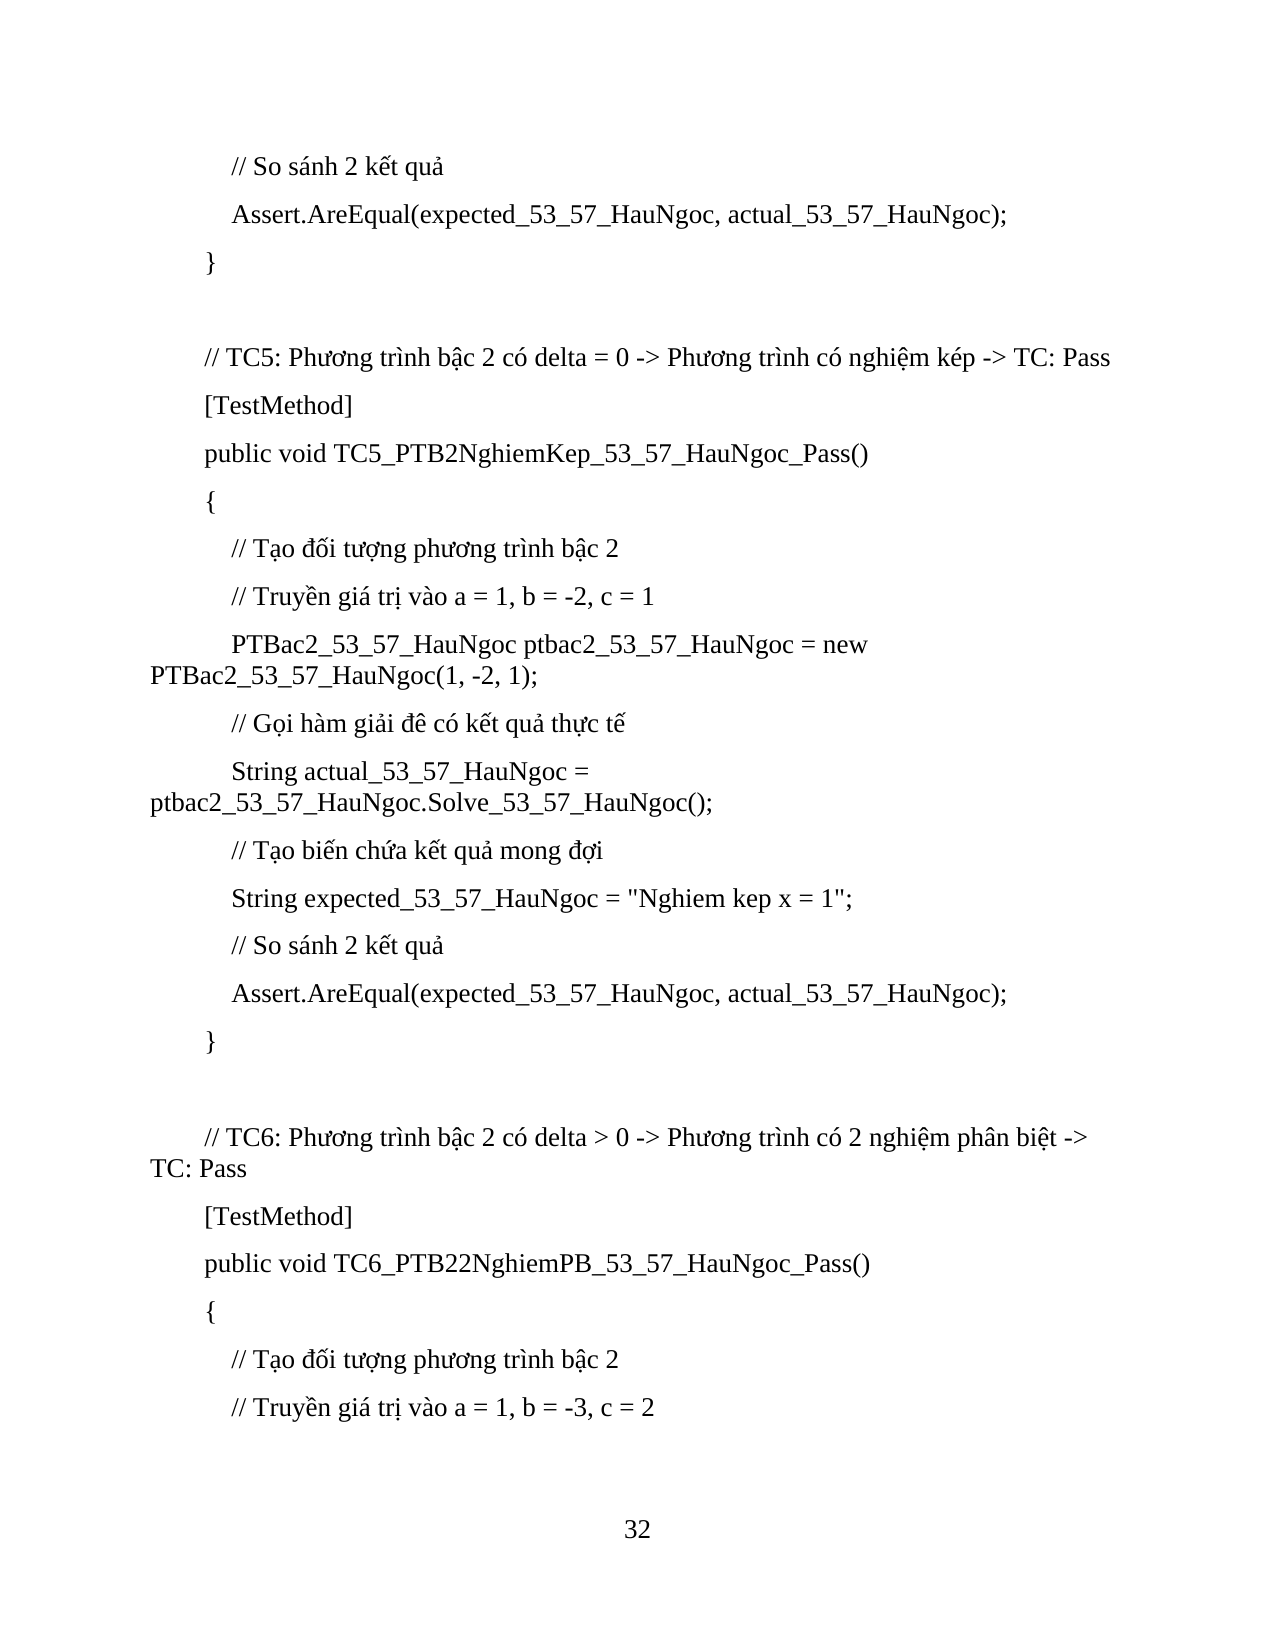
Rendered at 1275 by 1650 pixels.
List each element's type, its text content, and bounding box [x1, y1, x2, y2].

text // So sánh 2 kết quả [150, 150, 1125, 181]
text Assert.AreEqual(expected_53_57_HauNgoc, actual_53_57_HauNgoc); [150, 198, 1125, 229]
text // Truyền giá trị vào a = 1, b = -3, c = 2 [150, 1391, 1125, 1422]
text [TestMethod] [150, 389, 1125, 420]
text [TestMethod] [150, 1200, 1125, 1231]
text // TC6: Phương trình bậc 2 có delta > 0 -> Phương trình có 2 nghiệm phân biệt -> TC: Pass [150, 1121, 1125, 1183]
text // Tạo biến chứa kết quả mong đợi [150, 834, 1125, 865]
text // Tạo đối tượng phương trình bậc 2 [150, 532, 1125, 564]
text // Truyền giá trị vào a = 1, b = -2, c = 1 [150, 580, 1125, 611]
text String expected_53_57_HauNgoc = "Nghiem kep x = 1"; [150, 882, 1125, 913]
text } [150, 1025, 1125, 1056]
text // TC5: Phương trình bậc 2 có delta = 0 -> Phương trình có nghiệm kép -> TC: Pass [150, 341, 1125, 372]
text { [150, 485, 1125, 516]
text String actual_53_57_HauNgoc = ptbac2_53_57_HauNgoc.Solve_53_57_HauNgoc(); [150, 755, 1125, 817]
text // Tạo đối tượng phương trình bậc 2 [150, 1343, 1125, 1374]
text PTBac2_53_57_HauNgoc ptbac2_53_57_HauNgoc = new PTBac2_53_57_HauNgoc(1, -2, 1); [150, 628, 1125, 690]
text } [150, 246, 1125, 277]
text Assert.AreEqual(expected_53_57_HauNgoc, actual_53_57_HauNgoc); [150, 977, 1125, 1008]
text { [150, 1295, 1125, 1326]
text public void TC6_PTB22NghiemPB_53_57_HauNgoc_Pass() [150, 1247, 1125, 1279]
text // Gọi hàm giải đê có kết quả thực tế [150, 707, 1125, 738]
text public void TC5_PTB2NghiemKep_53_57_HauNgoc_Pass() [150, 437, 1125, 468]
text // So sánh 2 kết quả [150, 929, 1125, 961]
